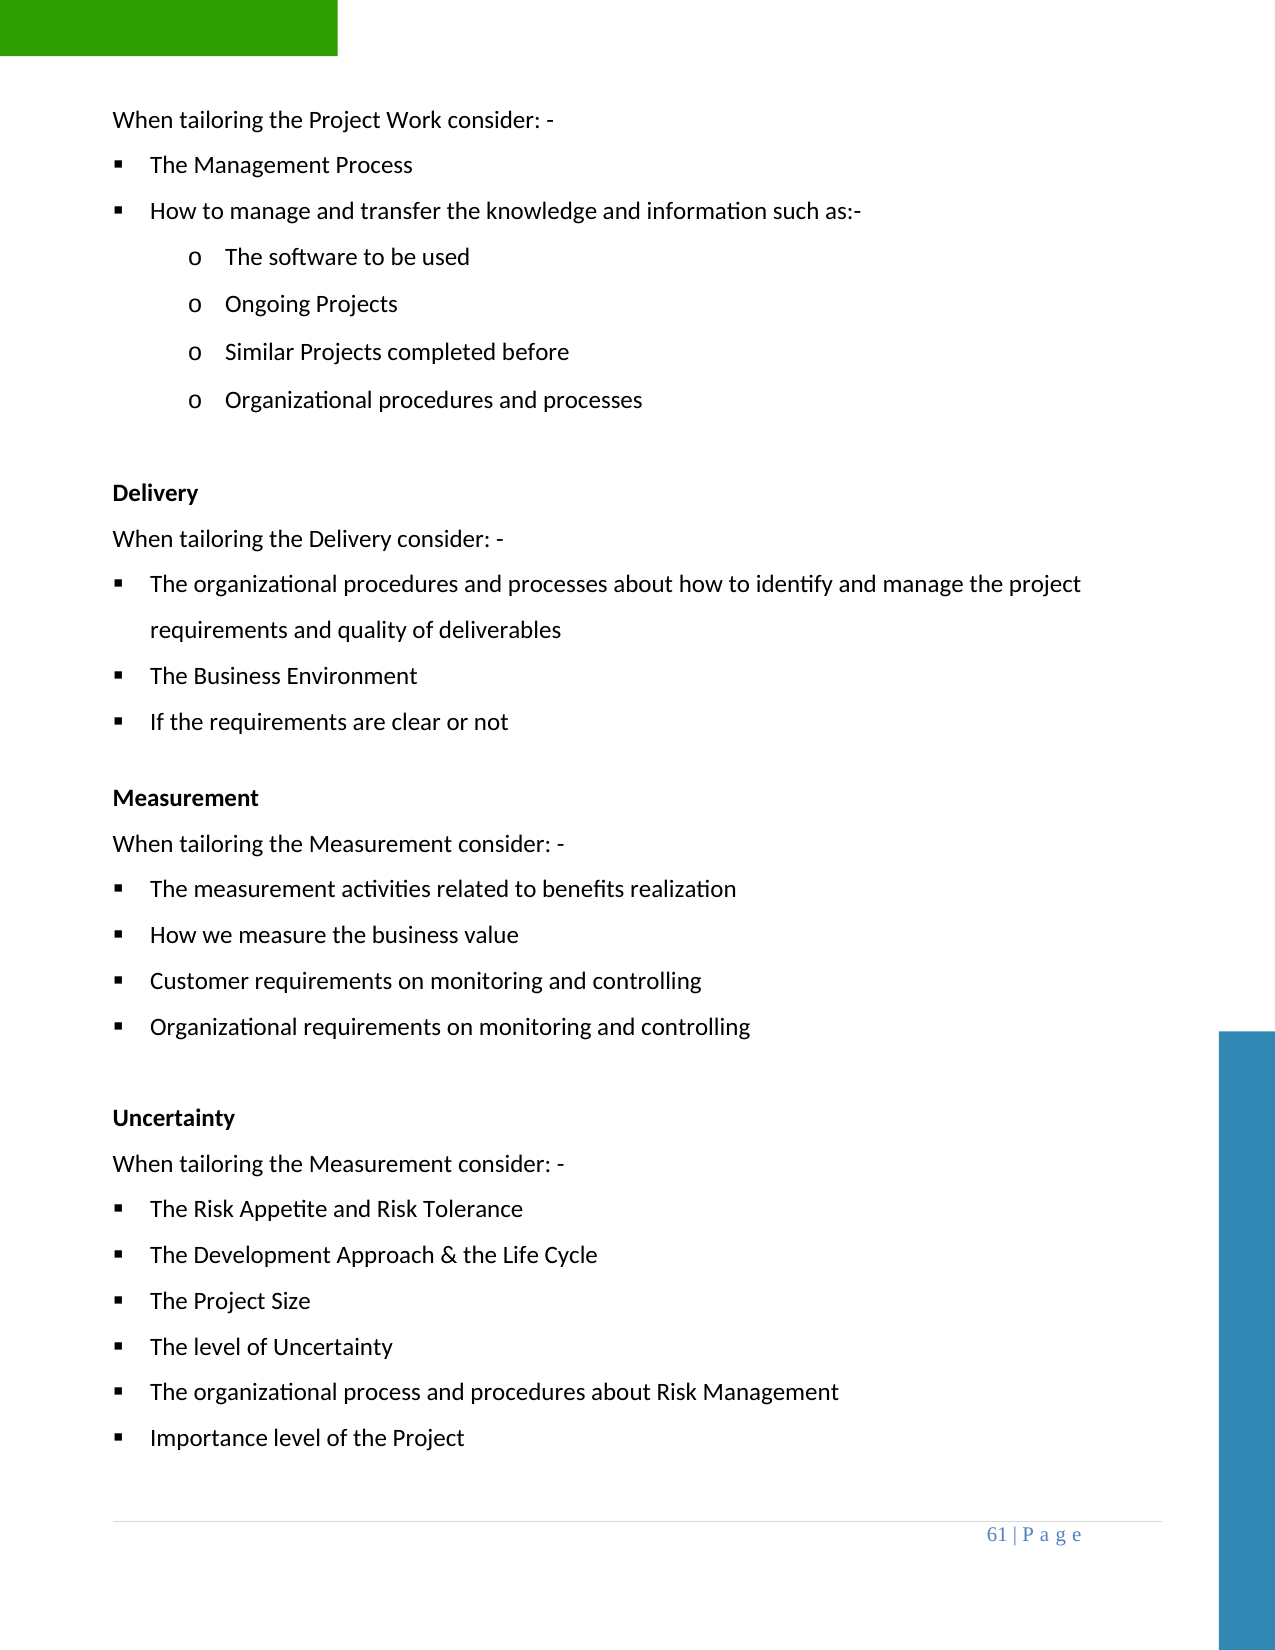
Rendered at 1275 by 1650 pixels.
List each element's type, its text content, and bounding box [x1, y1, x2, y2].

list Similar Projects completed before [187, 336, 1162, 368]
text When tailoring the Project Work consider: - [112, 104, 1162, 134]
text Delivery [112, 477, 1162, 508]
list The Risk Appetite and Risk Tolerance [112, 1193, 1162, 1224]
list The Business Environment [112, 660, 1162, 691]
text When tailoring the Measurement consider: - [112, 1148, 1162, 1178]
list The Project Size [112, 1285, 1162, 1316]
list If the requirements are clear or not [112, 706, 1162, 736]
list The software to be used [187, 241, 1162, 273]
list Customer requirements on monitoring and controlling [112, 965, 1162, 995]
list Importance level of the Project [112, 1422, 1162, 1453]
list The level of Uncertainty [112, 1331, 1162, 1361]
text Uncertainty [112, 1102, 1162, 1133]
text When tailoring the Delivery consider: - [112, 523, 1162, 553]
list The Management Process [112, 149, 1162, 180]
list Organizational procedures and processes [187, 384, 1162, 416]
list How to manage and transfer the knowledge and information such as:- [112, 195, 1162, 226]
list Ongoing Projects [187, 288, 1162, 320]
text Measurement [112, 782, 1162, 812]
list The organizational process and procedures about Risk Management [112, 1376, 1162, 1407]
list The measurement activities related to benefits realization [112, 873, 1162, 904]
list The organizational procedures and processes about how to identify and manage the project requirements and quality of deliverables [112, 568, 1162, 645]
list Organizational requirements on monitoring and controlling [112, 1011, 1162, 1041]
list How we measure the business value [112, 919, 1162, 950]
text When tailoring the Measurement consider: - [112, 828, 1162, 858]
list The Development Approach & the Life Cycle [112, 1239, 1162, 1270]
